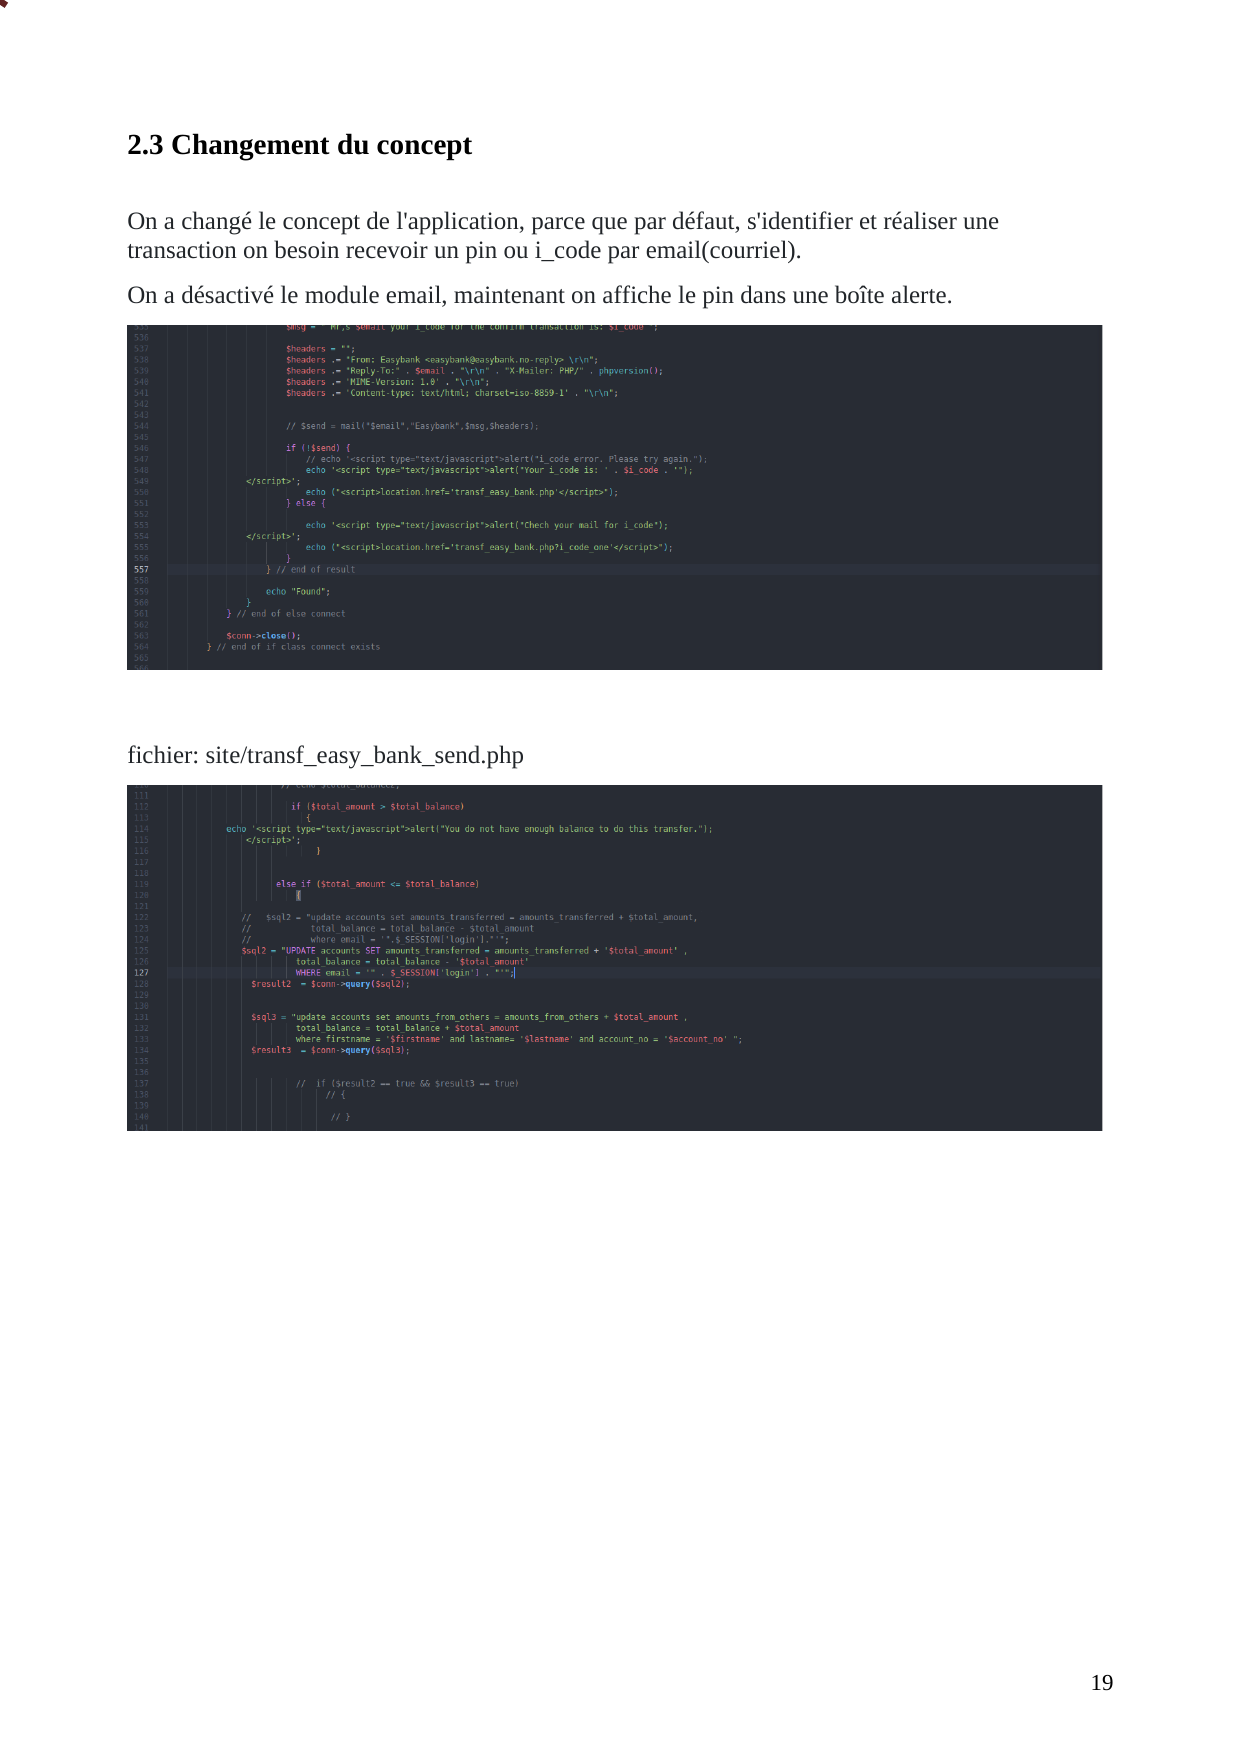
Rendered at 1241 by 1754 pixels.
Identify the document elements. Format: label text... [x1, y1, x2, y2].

text fichier: site/transf_easy_bank_send.php [127, 740, 1113, 769]
text On a changé le concept de l'application, parce que par défaut, s'identifier et réaliser une transaction on besoin recevoir un pin ou i_code par email(courriel). [127, 206, 1113, 263]
text On a désactivé le module email, maintenant on affiche le pin dans une boîte alerte. [127, 280, 1113, 309]
picture [127, 325, 1103, 670]
picture [127, 785, 1103, 1131]
subtitle 2.3 Changement du concept [127, 127, 1113, 161]
